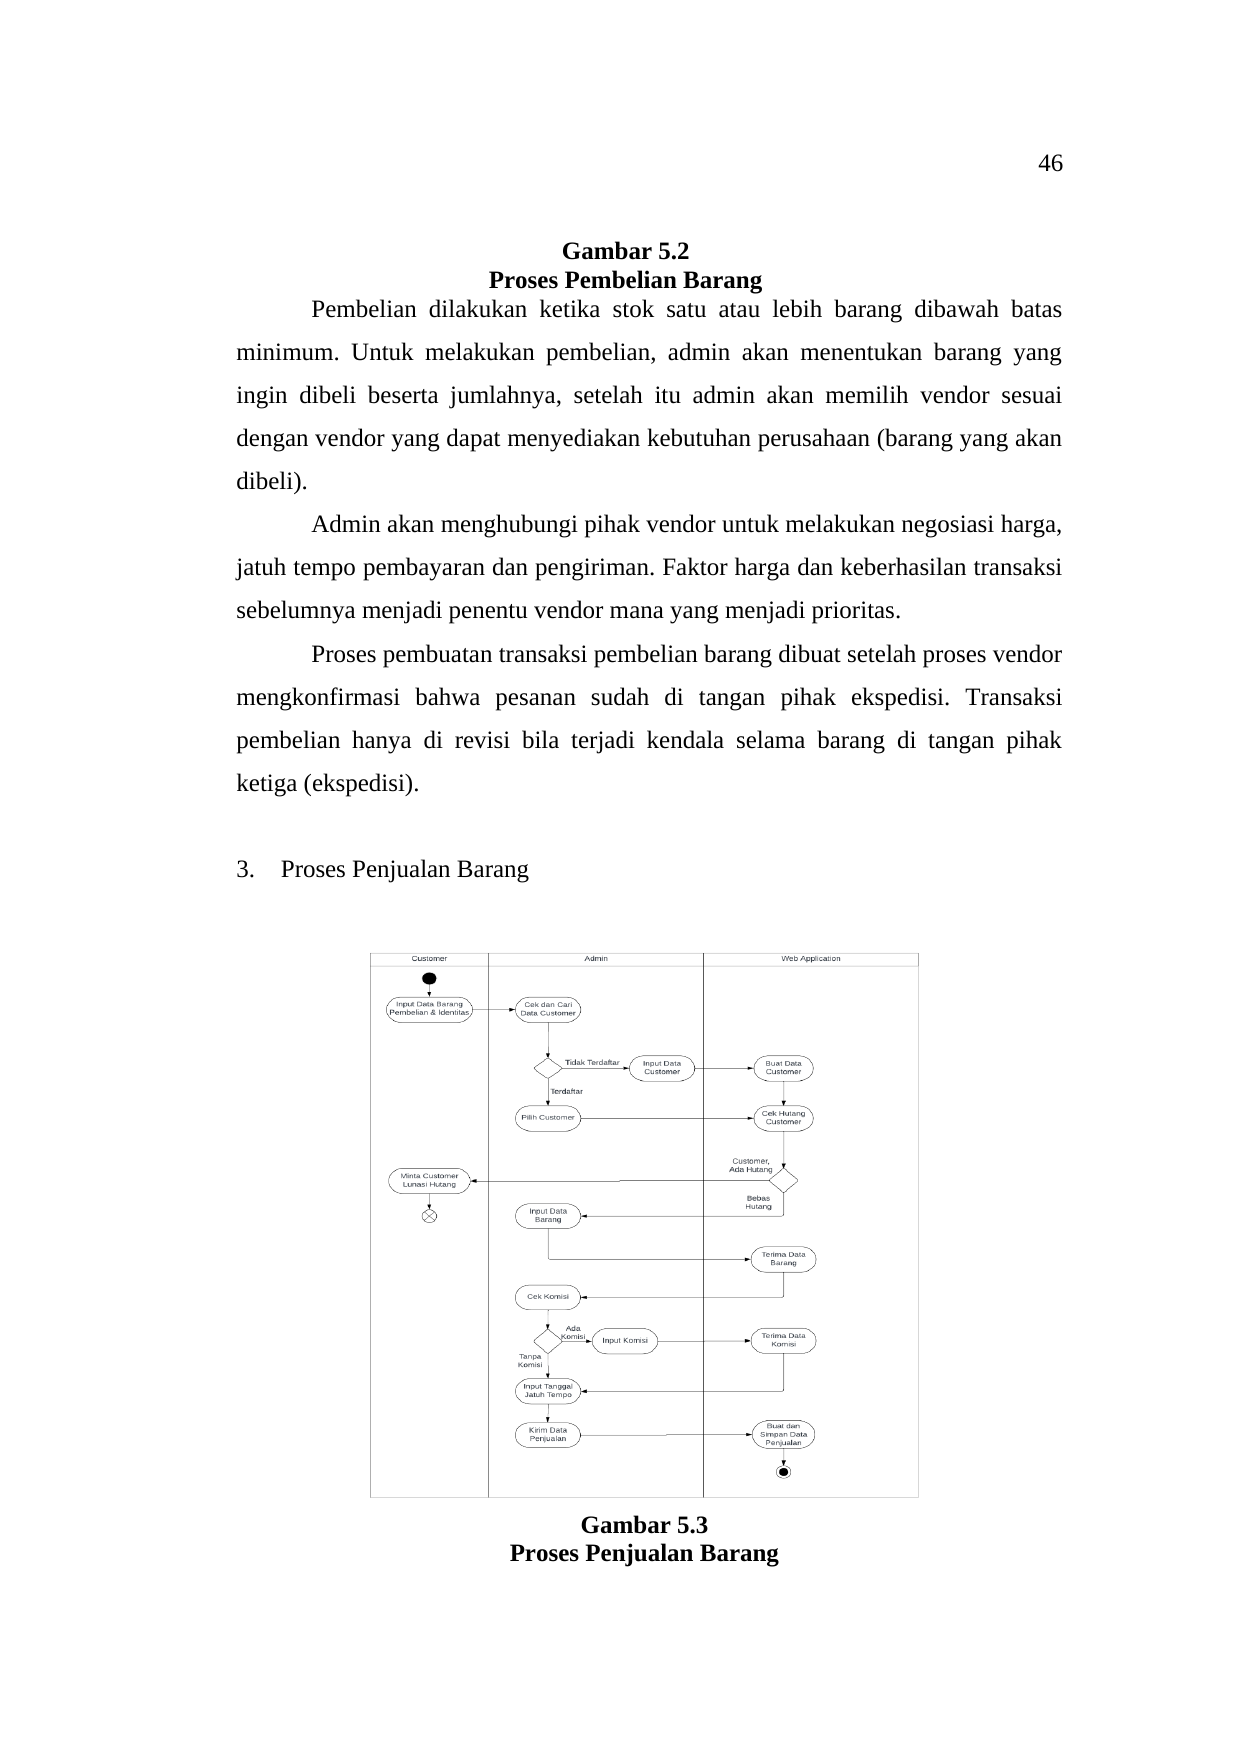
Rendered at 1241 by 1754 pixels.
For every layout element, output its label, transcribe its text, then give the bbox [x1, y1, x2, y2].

text Gambar 5.3 [274, 1510, 1014, 1538]
text Proses pembuatan transaksi pembelian barang dibuat setelah proses vendor mengkonfirmasi bahwa pesanan sudah di tangan pihak ekspedisi. Transaksi pembelian hanya di revisi bila terjadi kendala selama barang di tangan pihak ketiga (ekspedisi). [236, 639, 1063, 797]
picture [355, 940, 933, 1510]
text Pembelian dilakukan ketika stok satu atau lebih barang dibawah batas minimum. Untuk melakukan pembelian, admin akan menentukan barang yang ingin dibeli beserta jumlahnya, setelah itu admin akan memilih vendor sesuai dengan vendor yang dapat menyediakan kebutuhan perusahaan (barang yang akan dibeli). [236, 294, 1063, 495]
text Proses Penjualan Barang [274, 1538, 1014, 1567]
text Admin akan menghubungi pihak vendor untuk melakukan negosiasi harga, jatuh tempo pembayaran dan pengiriman. Faktor harga dan keberhasilan transaksi sebelumnya menjadi penentu vendor mana yang menjadi prioritas. [236, 509, 1063, 624]
text Gambar 5.2 [236, 236, 1014, 265]
list Proses Penjualan Barang [236, 854, 1063, 883]
text Proses Pembelian Barang [236, 265, 1014, 294]
